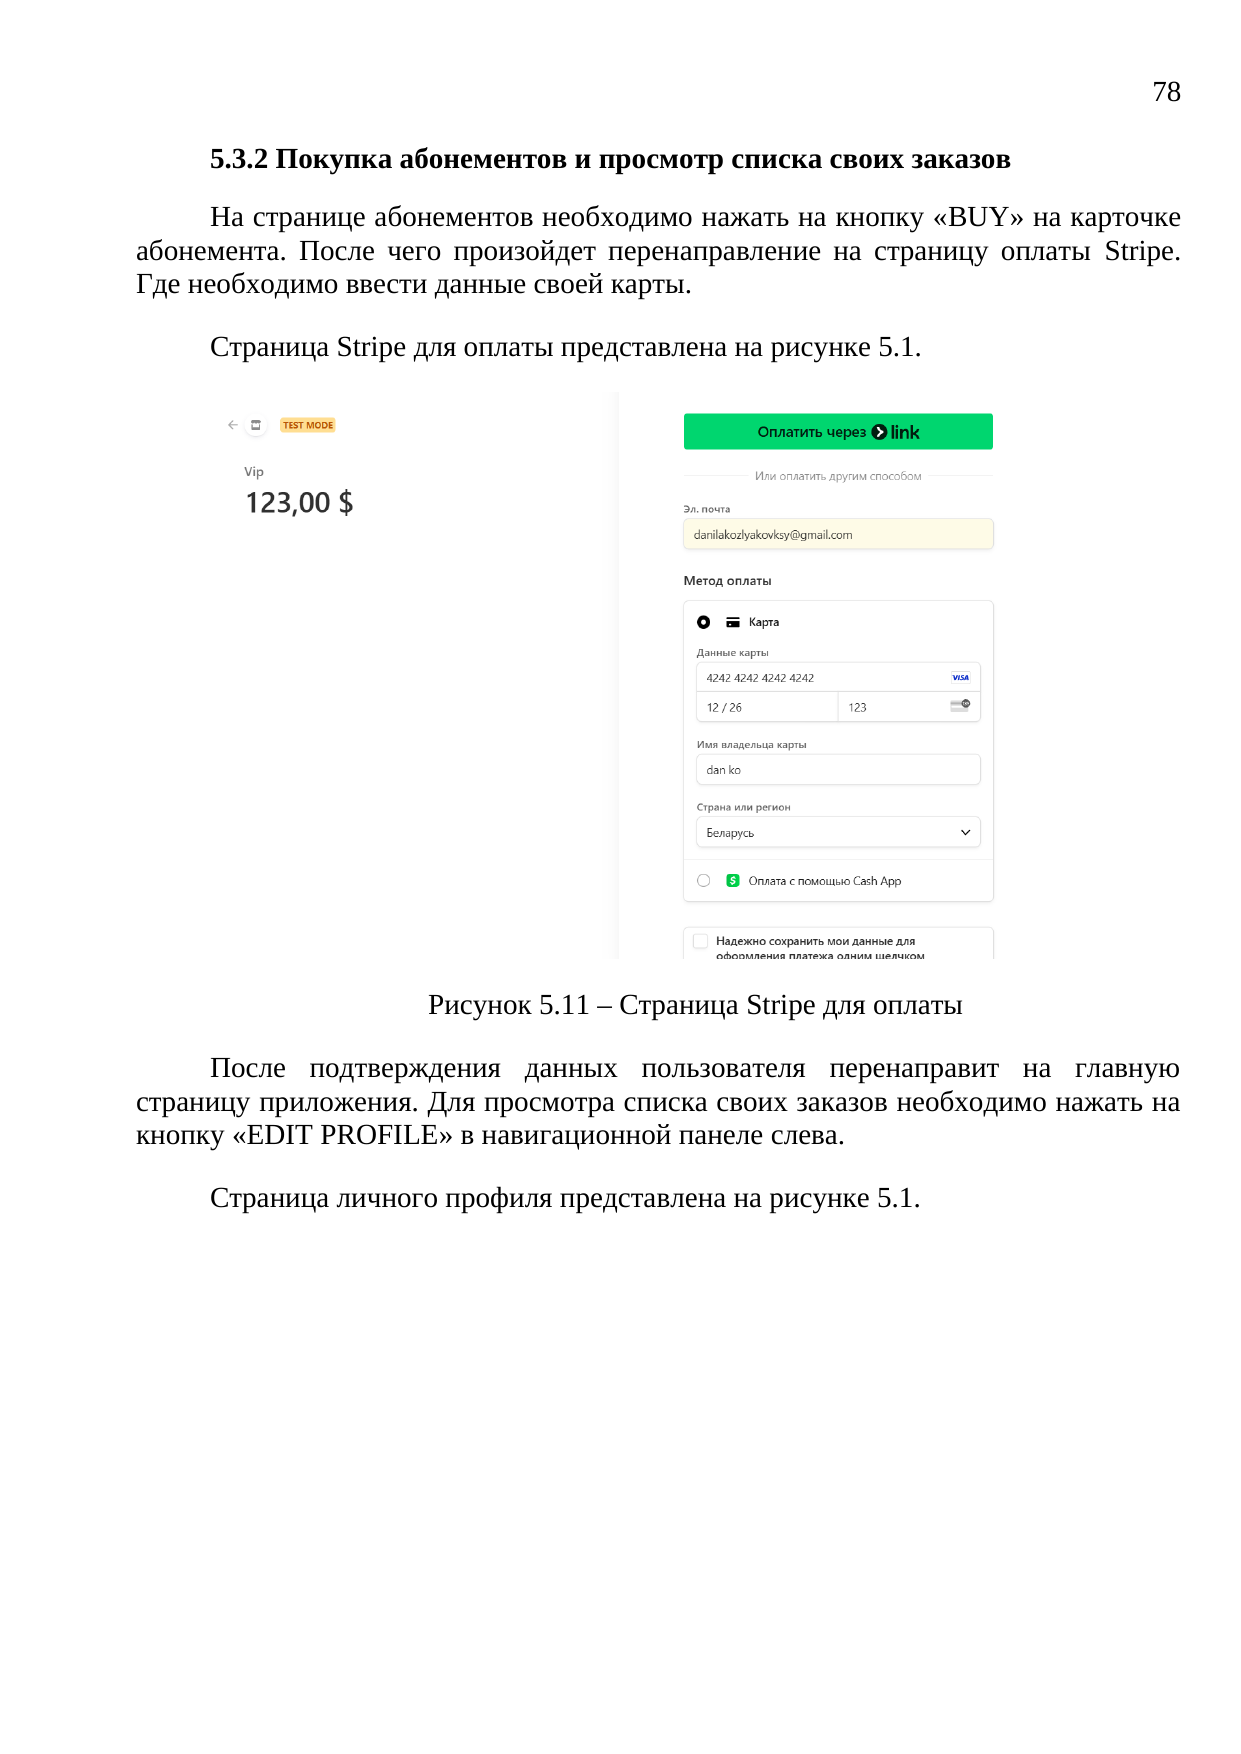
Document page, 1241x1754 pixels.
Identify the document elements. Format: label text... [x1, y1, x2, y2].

picture [209, 392, 1049, 959]
subtitle Покупка абонементов и просмотр списка своих заказов [136, 141, 1181, 174]
text После подтверждения данных пользователя перенаправит на главную страницу приложения. Для просмотра списка своих заказов необходимо нажать на кнопку «EDIT PROFILE» в навигационной панеле слева. [136, 1050, 1181, 1151]
text На странице абонементов необходимо нажать на кнопку «BUY» на карточке абонемента. После чего произойдет перенаправление на страницу оплаты Stripe. Где необходимо ввести данные своей карты. [136, 199, 1181, 300]
text Страница Stripe для оплаты представлена на рисунке 5.1. [136, 329, 1181, 363]
text Страница личного профиля представлена на рисунке 5.1. [136, 1180, 1181, 1213]
text Рисунок 5.11 – Страница Stripe для оплаты [136, 987, 1181, 1021]
